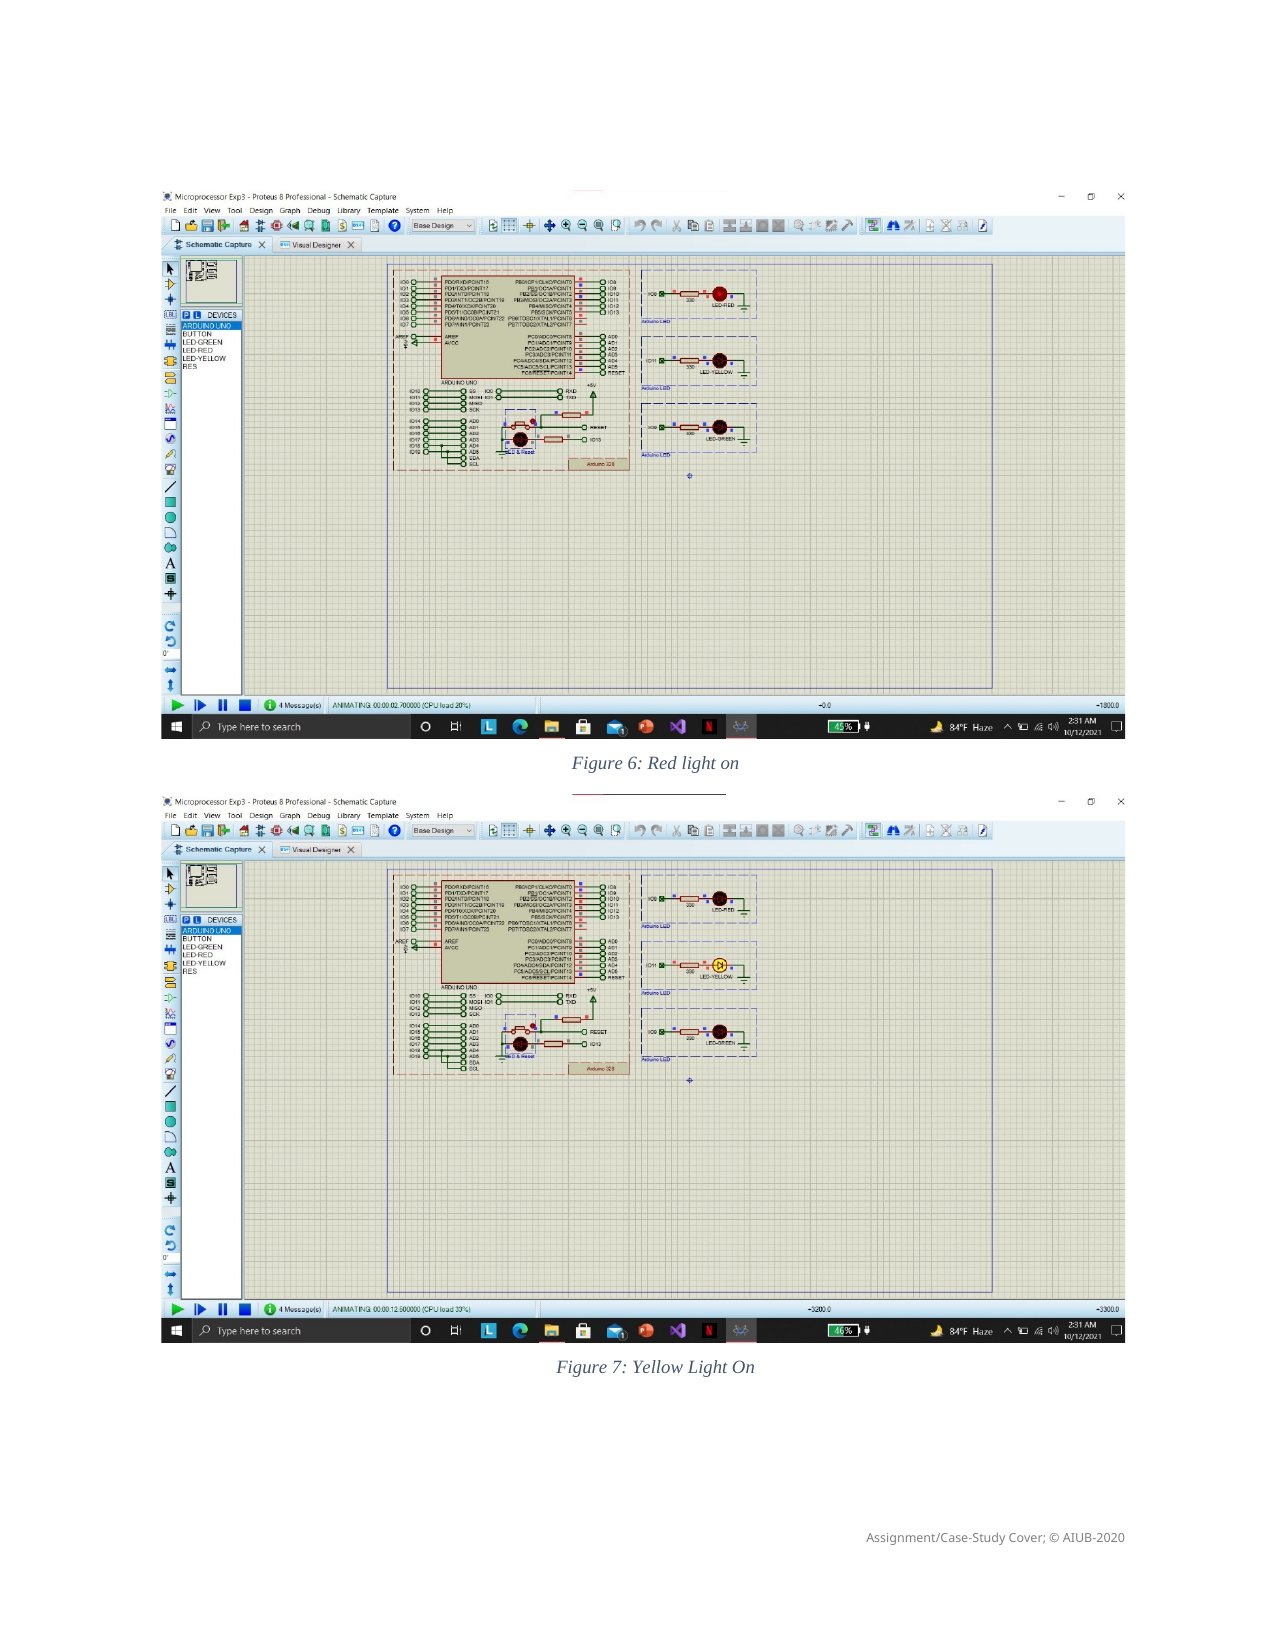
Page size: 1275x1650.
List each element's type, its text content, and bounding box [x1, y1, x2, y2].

table_cell Figure 6: Red light on [150, 190, 1125, 794]
table_cell Figure 7: Yellow Light On [150, 794, 1125, 1398]
picture [161, 190, 1125, 739]
picture [161, 794, 1125, 1343]
